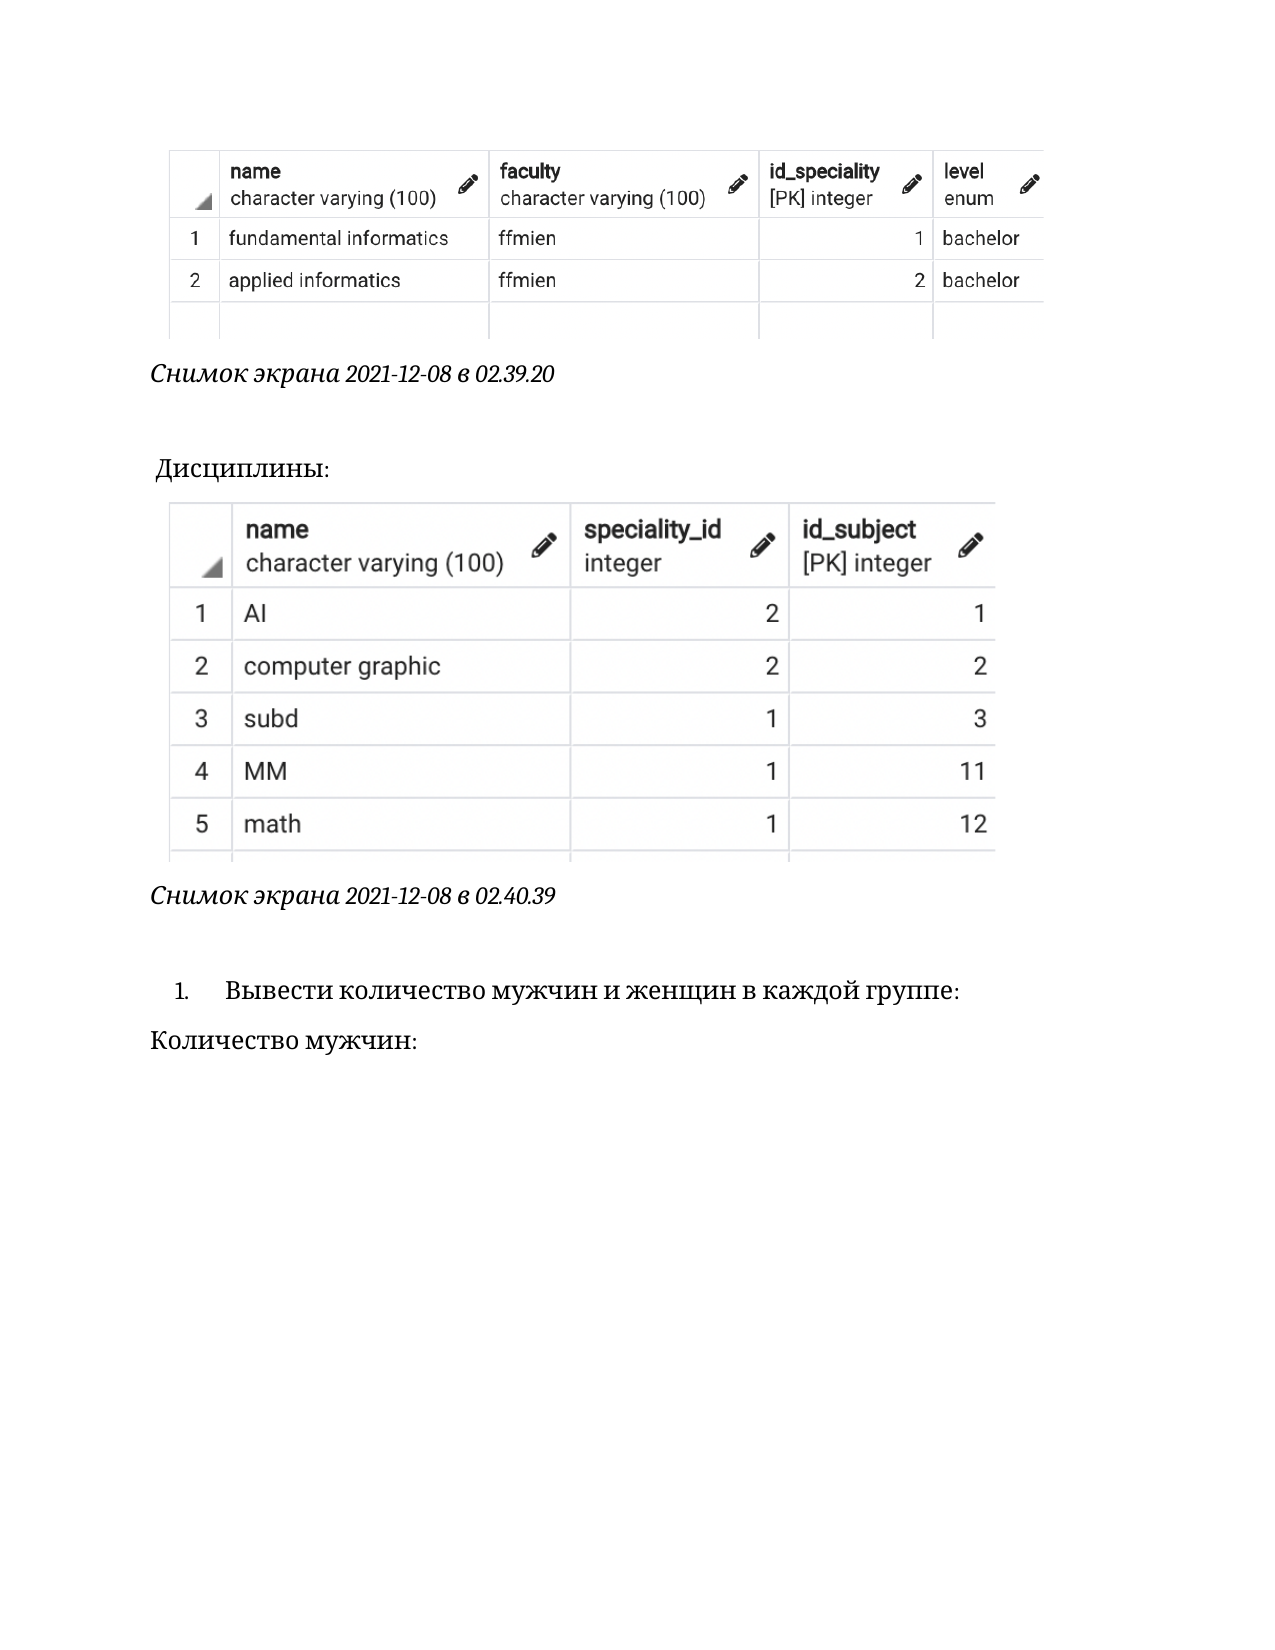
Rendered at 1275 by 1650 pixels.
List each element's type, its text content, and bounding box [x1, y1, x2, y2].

text Снимок экрана 2021-12-08 в 02.39.20 [150, 360, 1125, 389]
picture [168, 502, 996, 862]
text Снимок экрана 2021-12-08 в 02.40.39 [150, 882, 1125, 911]
list Вывести количество мужчин и женщин в каждой группе: [175, 977, 1125, 1006]
picture [168, 150, 1044, 339]
text Дисциплины: [150, 455, 1125, 484]
text Количество мужчин: [150, 1027, 1125, 1055]
